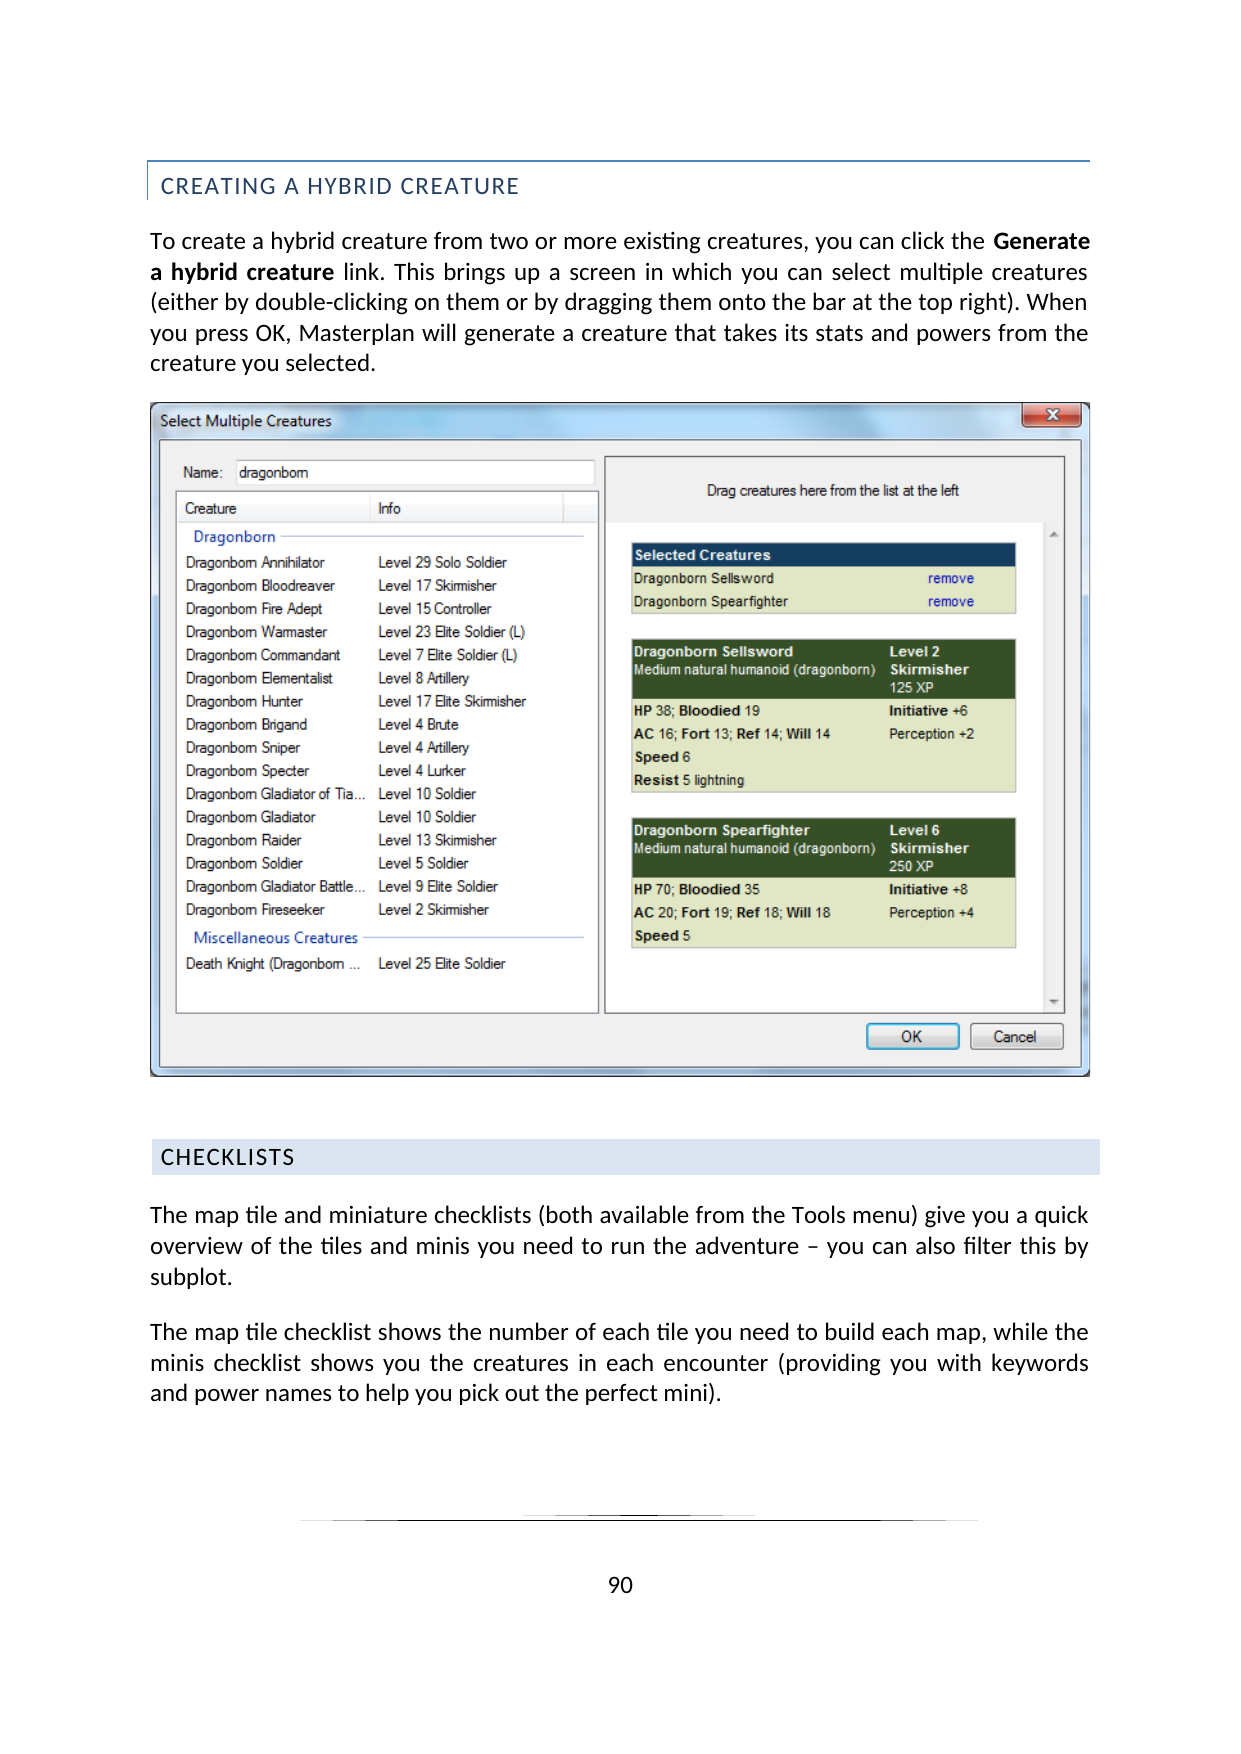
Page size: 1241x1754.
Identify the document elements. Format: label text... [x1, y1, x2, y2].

text The map tile and miniature checklists (both available from the Tools menu) give you a quick overview of the tiles and minis you need to run the adventure – you can also filter this by subplot. [150, 1199, 1090, 1291]
text To create a hybrid creature from two or more existing creatures, you can click the Generate a hybrid creature link. This brings up a screen in which you can select multiple creatures (either by double-clicking on them or by dragging them onto the bar at the top right). When you press OK, Masterplan will generate a creature that takes its stats and powers from the creature you selected. [150, 225, 1090, 378]
subtitle Creating a Hybrid Creature [148, 162, 1090, 200]
subtitle Checklists [153, 1140, 1099, 1174]
picture [150, 402, 1091, 1077]
text The map tile checklist shows the number of each tile you need to build each map, while the minis checklist shows you the creatures in each encounter (providing you with keywords and power names to help you pick out the perfect mini). [150, 1316, 1090, 1408]
